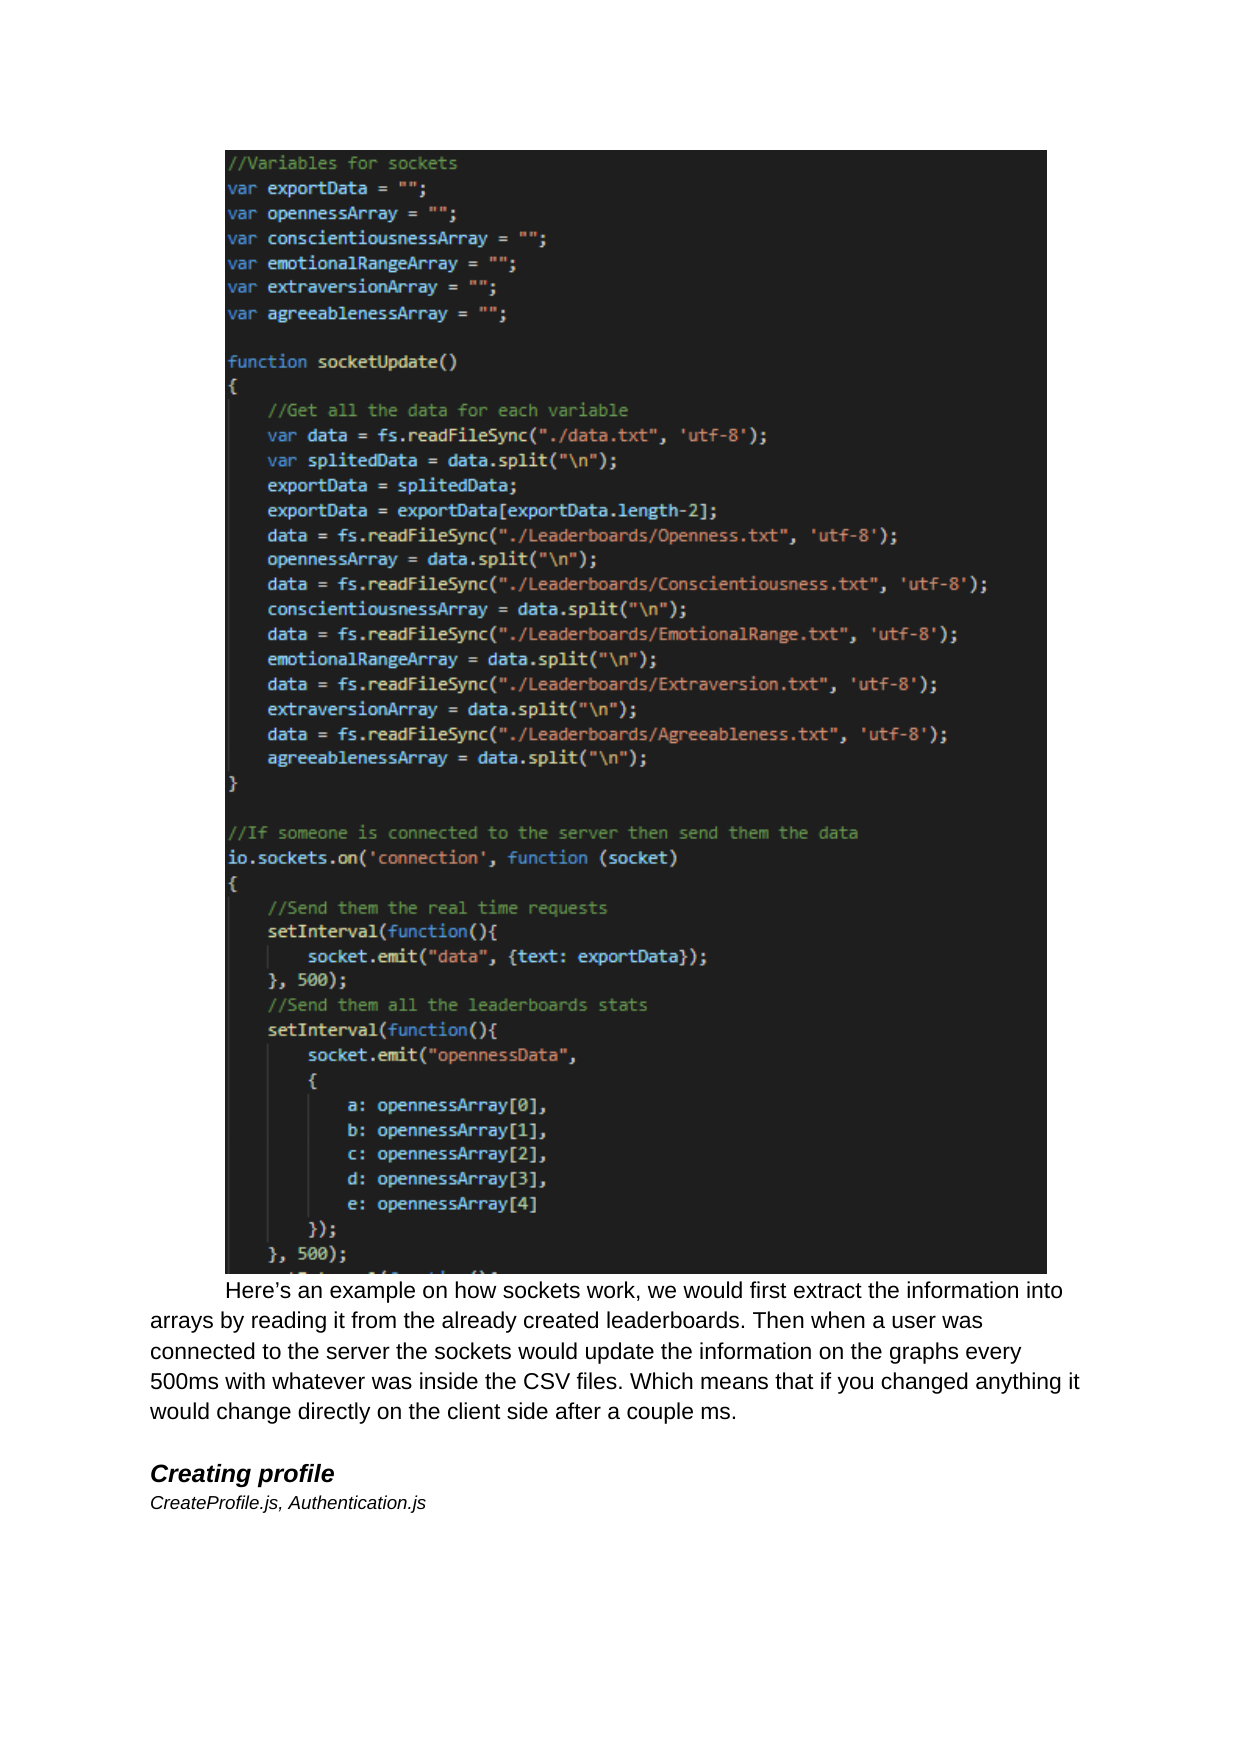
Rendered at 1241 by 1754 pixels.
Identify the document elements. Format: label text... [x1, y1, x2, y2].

text Creating profile [150, 1458, 1090, 1487]
text Here’s an example on how sockets work, we would first extract the information into arrays by reading it from the already created leaderboards. Then when a user was connected to the server the sockets would update the information on the graphs every 500ms with whatever was inside the CSV files. Which means that if you changed anything it would change directly on the client side after a couple ms. [150, 1277, 1090, 1424]
text CreateProfile.js, Authentication.js [150, 1492, 1090, 1513]
picture [225, 150, 1047, 1274]
